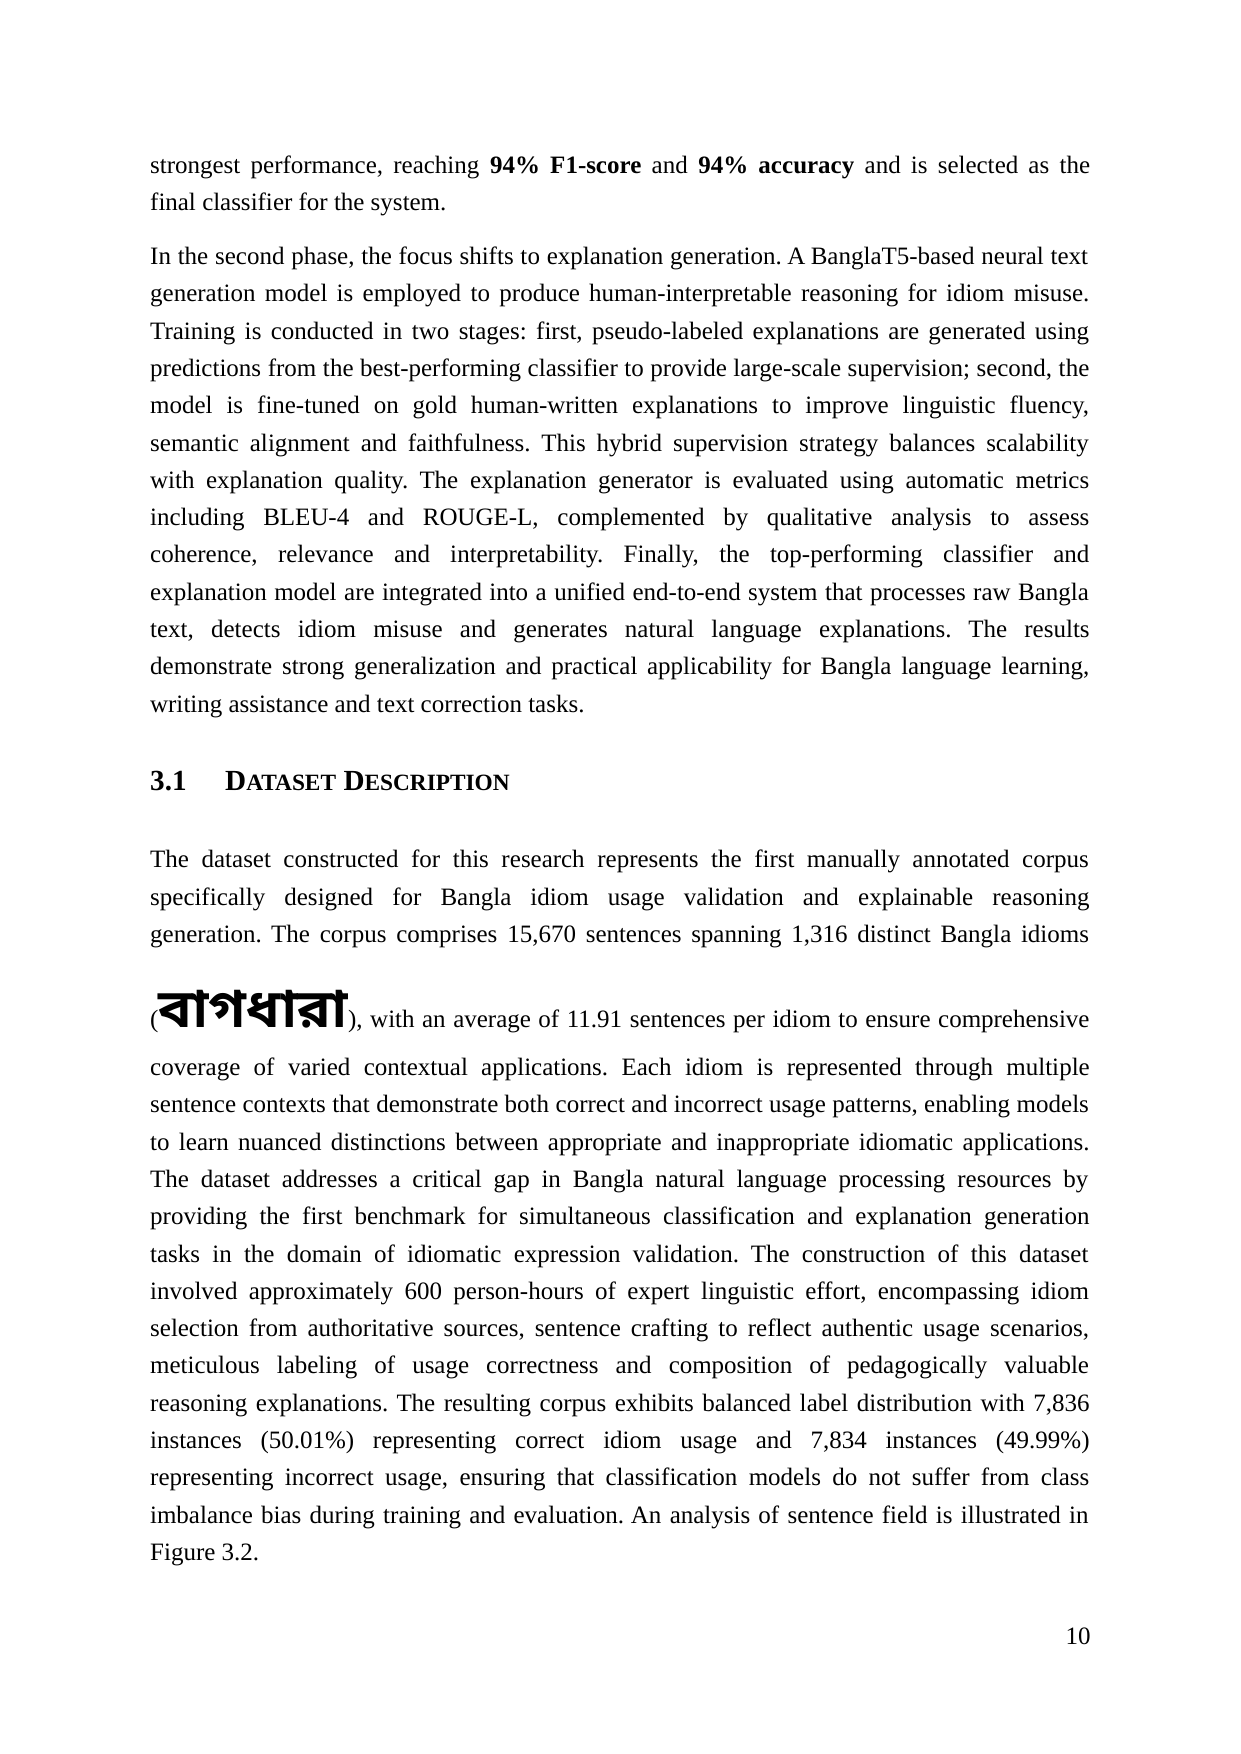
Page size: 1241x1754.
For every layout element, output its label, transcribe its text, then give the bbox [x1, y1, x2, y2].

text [150, 150, 1090, 216]
text In the second phase, the focus shifts to explanation generation. A BanglaT5-based neural text generation model is employed to produce human-interpretable reasoning for idiom misuse. Training is conducted in two stages: first, pseudo-labeled explanations are generated using predictions from the best-performing classifier to provide large-scale supervision; second, the model is fine-tuned on gold human-written explanations to improve linguistic fluency, semantic alignment and faithfulness. This hybrid supervision strategy balances scalability with explanation quality. The explanation generator is evaluated using automatic metrics including BLEU-4 and ROUGE-L, complemented by qualitative analysis to assess coherence, relevance and interpretability. Finally, the top-performing classifier and explanation model are integrated into a unified end-to-end system that processes raw Bangla text, detects idiom misuse and generates natural language explanations. The results demonstrate strong generalization and practical applicability for Bangla language learning, writing assistance and text correction tasks. [150, 241, 1090, 717]
subtitle 3.1 Dataset Description [150, 763, 1090, 797]
text The dataset constructed for this research represents the first manually annotated corpus specifically designed for Bangla idiom usage validation and explainable reasoning generation. The corpus comprises 15,670 sentences spanning 1,316 distinct Bangla idioms (বাগধারা), with an average of 11.91 sentences per idiom to ensure comprehensive coverage of varied contextual applications. Each idiom is represented through multiple sentence contexts that demonstrate both correct and incorrect usage patterns, enabling models to learn nuanced distinctions between appropriate and inappropriate idiomatic applications. The dataset addresses a critical gap in Bangla natural language processing resources by providing the first benchmark for simultaneous classification and explanation generation tasks in the domain of idiomatic expression validation. The construction of this dataset involved approximately 600 person-hours of expert linguistic effort, encompassing idiom selection from authoritative sources, sentence crafting to reflect authentic usage scenarios, meticulous labeling of usage correctness and composition of pedagogically valuable reasoning explanations. The resulting corpus exhibits balanced label distribution with 7,836 instances (50.01%) representing correct idiom usage and 7,834 instances (49.99%) representing incorrect usage, ensuring that classification models do not suffer from class imbalance bias during training and evaluation. An analysis of sentence field is illustrated in Figure 3.2. [150, 844, 1090, 1566]
